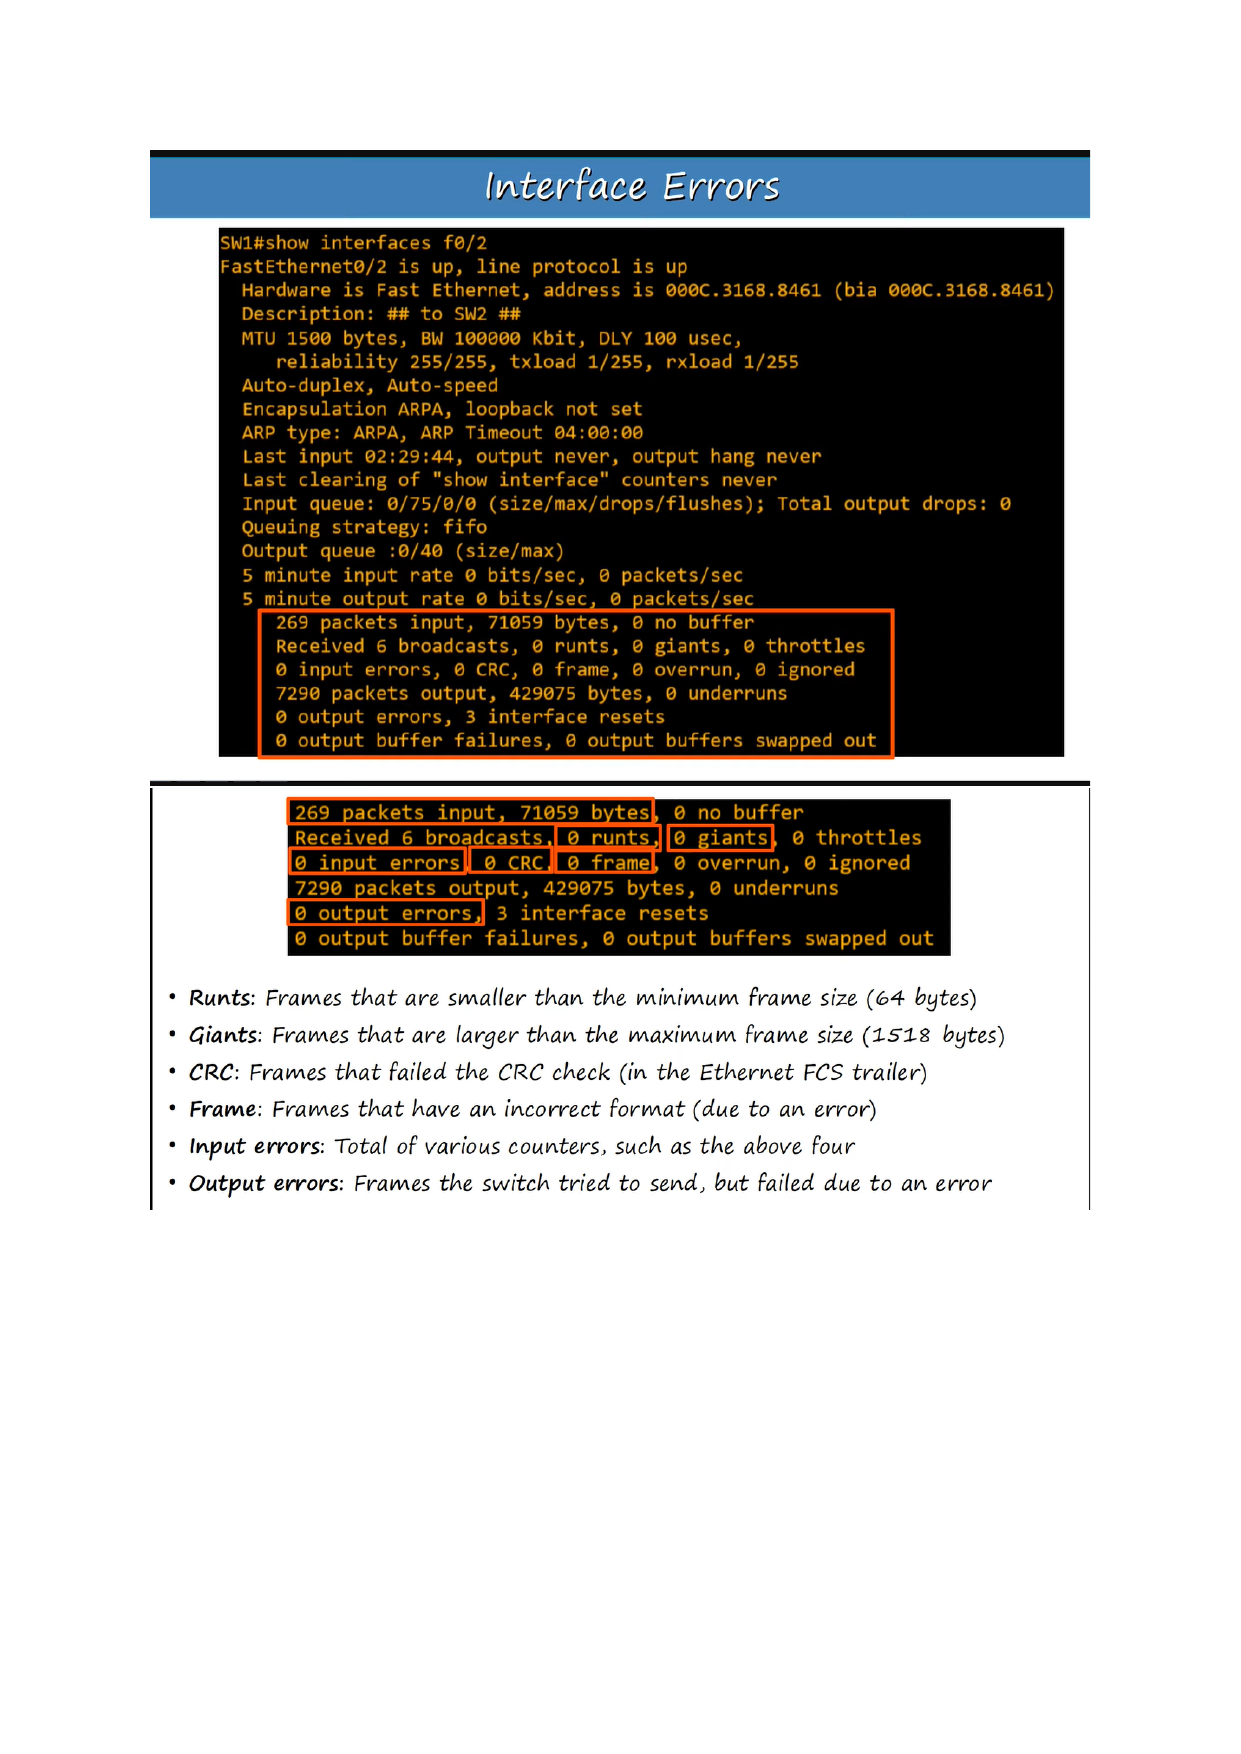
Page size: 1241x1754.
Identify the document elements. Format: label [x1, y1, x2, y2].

picture [150, 150, 1091, 786]
picture [150, 788, 1091, 1210]
